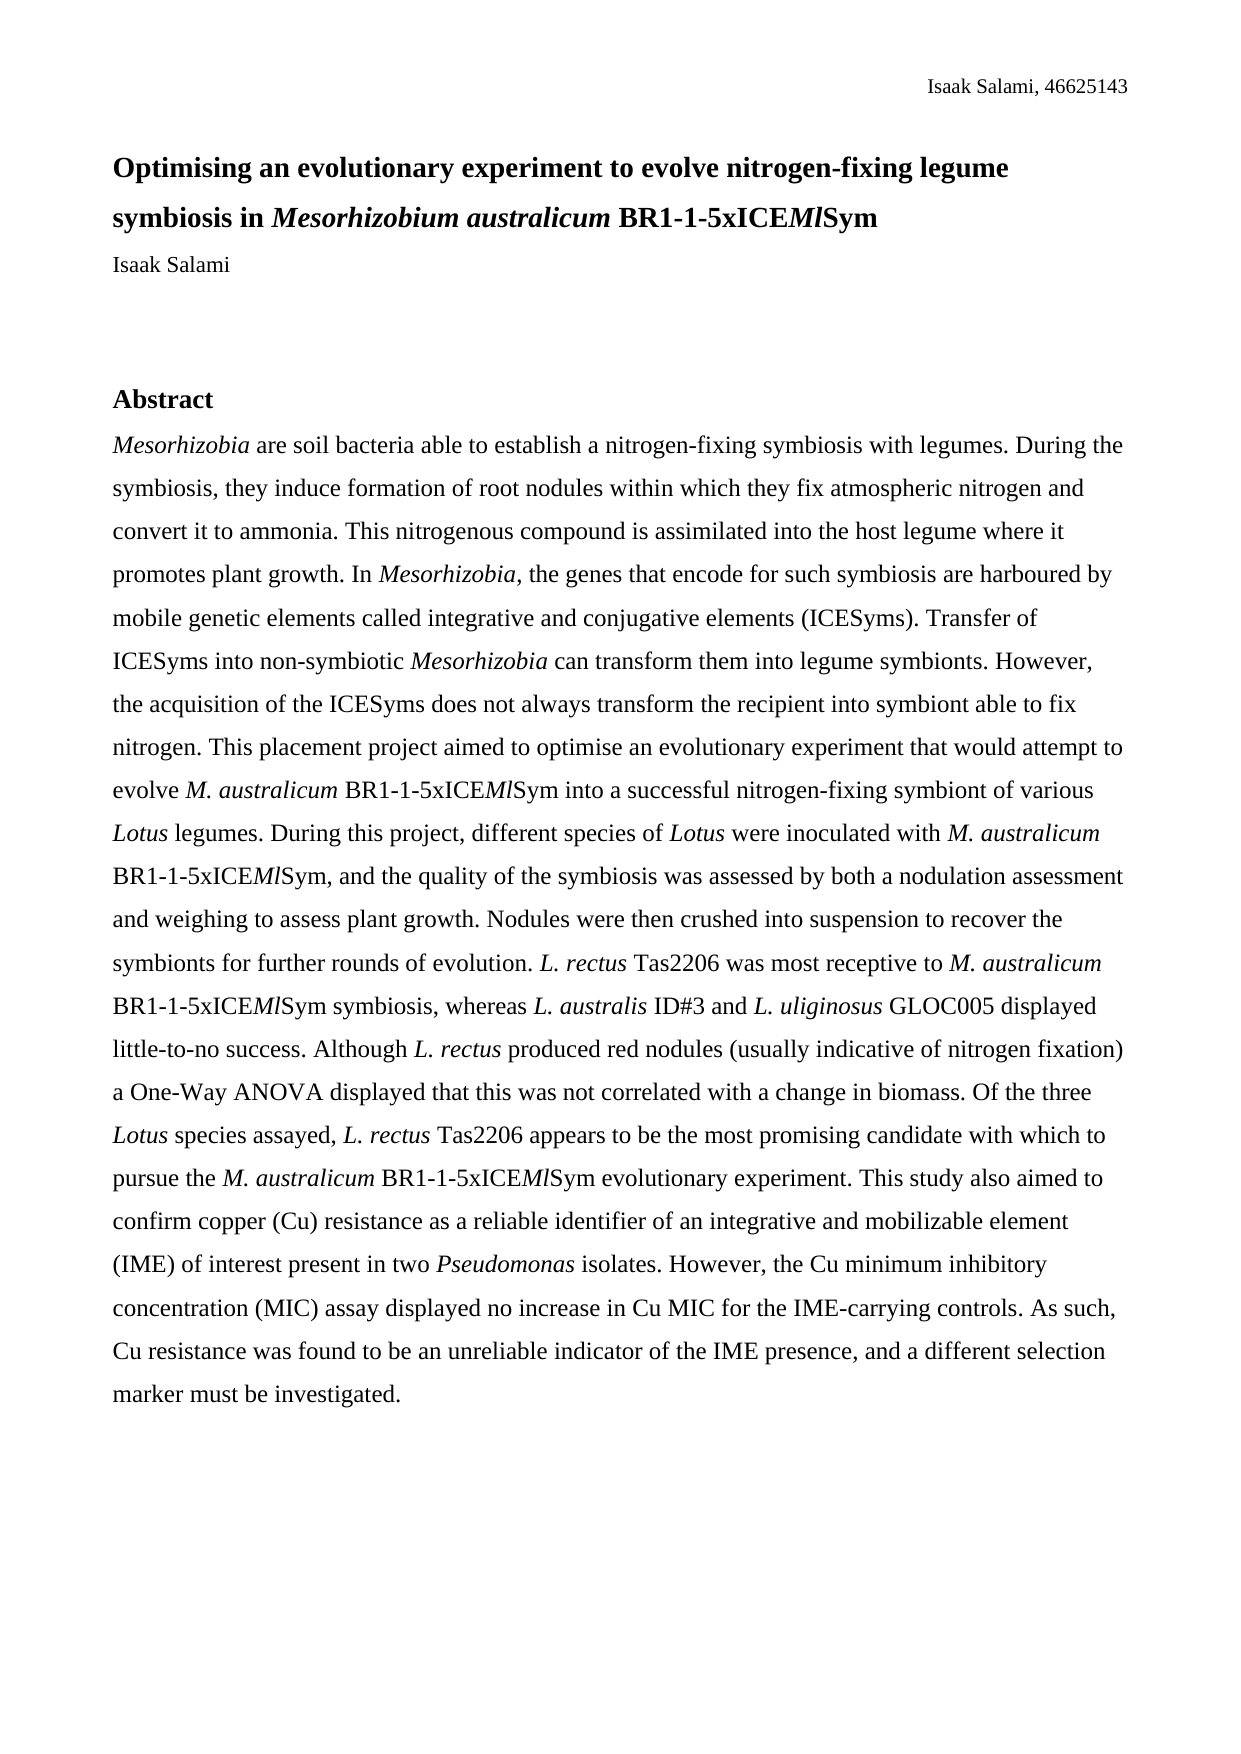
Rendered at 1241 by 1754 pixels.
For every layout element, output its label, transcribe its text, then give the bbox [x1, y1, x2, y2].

text Isaak Salami [112, 251, 1128, 277]
text Optimising an evolutionary experiment to evolve nitrogen-fixing legume symbiosis in Mesorhizobium australicum BR1-1-5xICEMlSym [112, 150, 1128, 234]
text Mesorhizobia are soil bacteria able to establish a nitrogen-fixing symbiosis with legumes. During the symbiosis, they induce formation of root nodules within which they fix atmospheric nitrogen and convert it to ammonia. This nitrogenous compound is assimilated into the host legume where it promotes plant growth. In Mesorhizobia, the genes that encode for such symbiosis are harboured by mobile genetic elements called integrative and conjugative elements (ICESyms). Transfer of ICESyms into non-symbiotic Mesorhizobia can transform them into legume symbionts. However, the acquisition of the ICESyms does not always transform the recipient into symbiont able to fix nitrogen. This placement project aimed to optimise an evolutionary experiment that would attempt to evolve M. australicum BR1-1-5xICEMlSym into a successful nitrogen-fixing symbiont of various Lotus legumes. During this project, different species of Lotus were inoculated with M. australicum BR1-1-5xICEMlSym, and the quality of the symbiosis was assessed by both a nodulation assessment and weighing to assess plant growth. Nodules were then crushed into suspension to recover the symbionts for further rounds of evolution. L. rectus Tas2206 was most receptive to M. australicum BR1-1-5xICEMlSym symbiosis, whereas L. australis ID#3 and L. uliginosus GLOC005 displayed little-to-no success. Although L. rectus produced red nodules (usually indicative of nitrogen fixation) a One-Way ANOVA displayed that this was not correlated with a change in biomass. Of the three Lotus species assayed, L. rectus Tas2206 appears to be the most promising candidate with which to pursue the M. australicum BR1-1-5xICEMlSym evolutionary experiment. This study also aimed to confirm copper (Cu) resistance as a reliable identifier of an integrative and mobilizable element (IME) of interest present in two Pseudomonas isolates. However, the Cu minimum inhibitory concentration (MIC) assay displayed no increase in Cu MIC for the IME-carrying controls. As such, Cu resistance was found to be an unreliable indicator of the IME presence, and a different selection marker must be investigated. [112, 430, 1128, 1408]
text Abstract [112, 383, 1128, 414]
